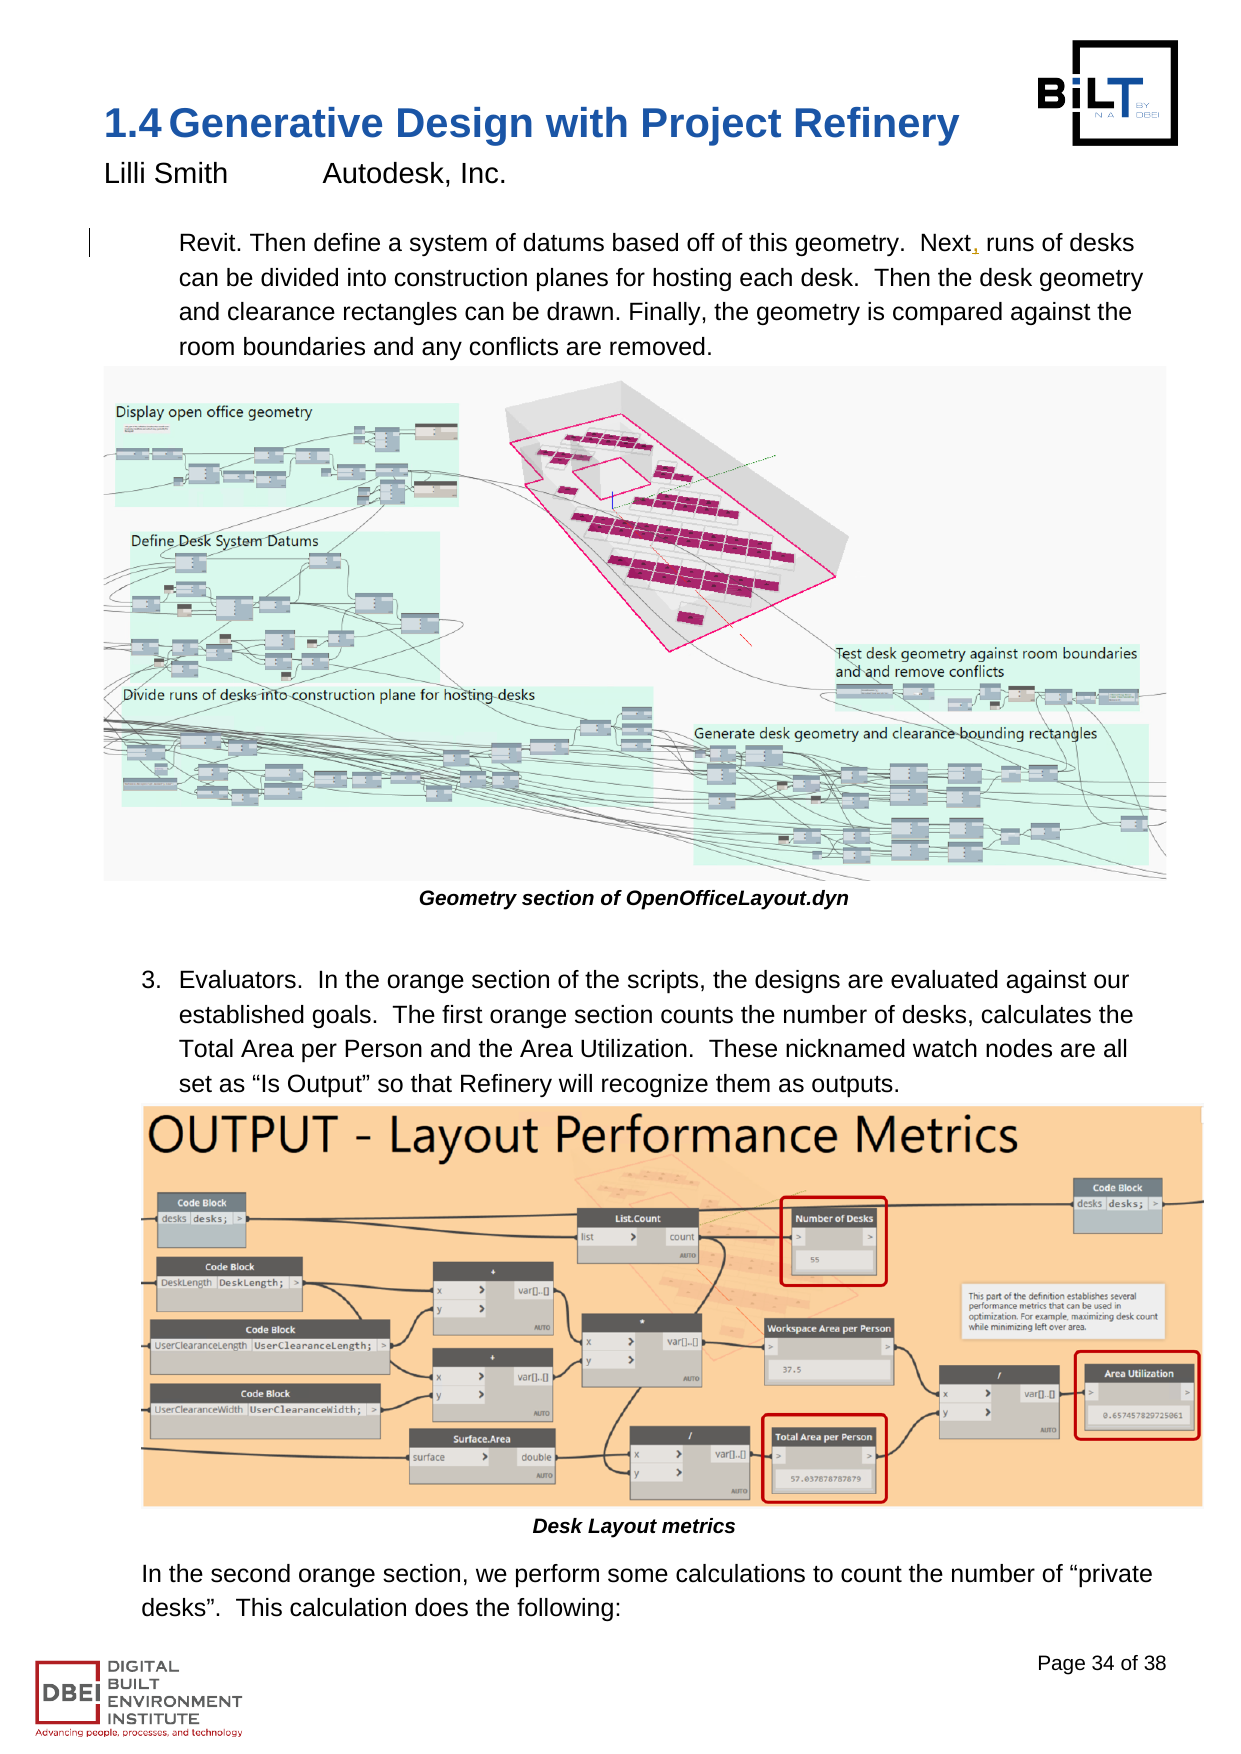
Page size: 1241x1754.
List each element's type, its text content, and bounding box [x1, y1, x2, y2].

text Geometry section of OpenOfficeLayout.dyn [103, 886, 1167, 910]
text Desk Layout metrics [103, 1514, 1167, 1538]
text In the second orange section, we perform some calculations to count the number of “private desks”. This calculation does the following: [141, 1559, 1167, 1622]
picture [27, 1652, 243, 1740]
picture [1031, 31, 1182, 154]
picture [103, 366, 1167, 881]
list Evaluators. In the orange section of the scripts, the designs are evaluated against our established goals. The first orange section counts the number of desks, calculates the Total Area per Person and the Area Utilization. These nicknamed watch nodes are all set as “Is Output” so that Refinery will recognize them as outputs. [141, 965, 1167, 1097]
picture [141, 1103, 1204, 1509]
